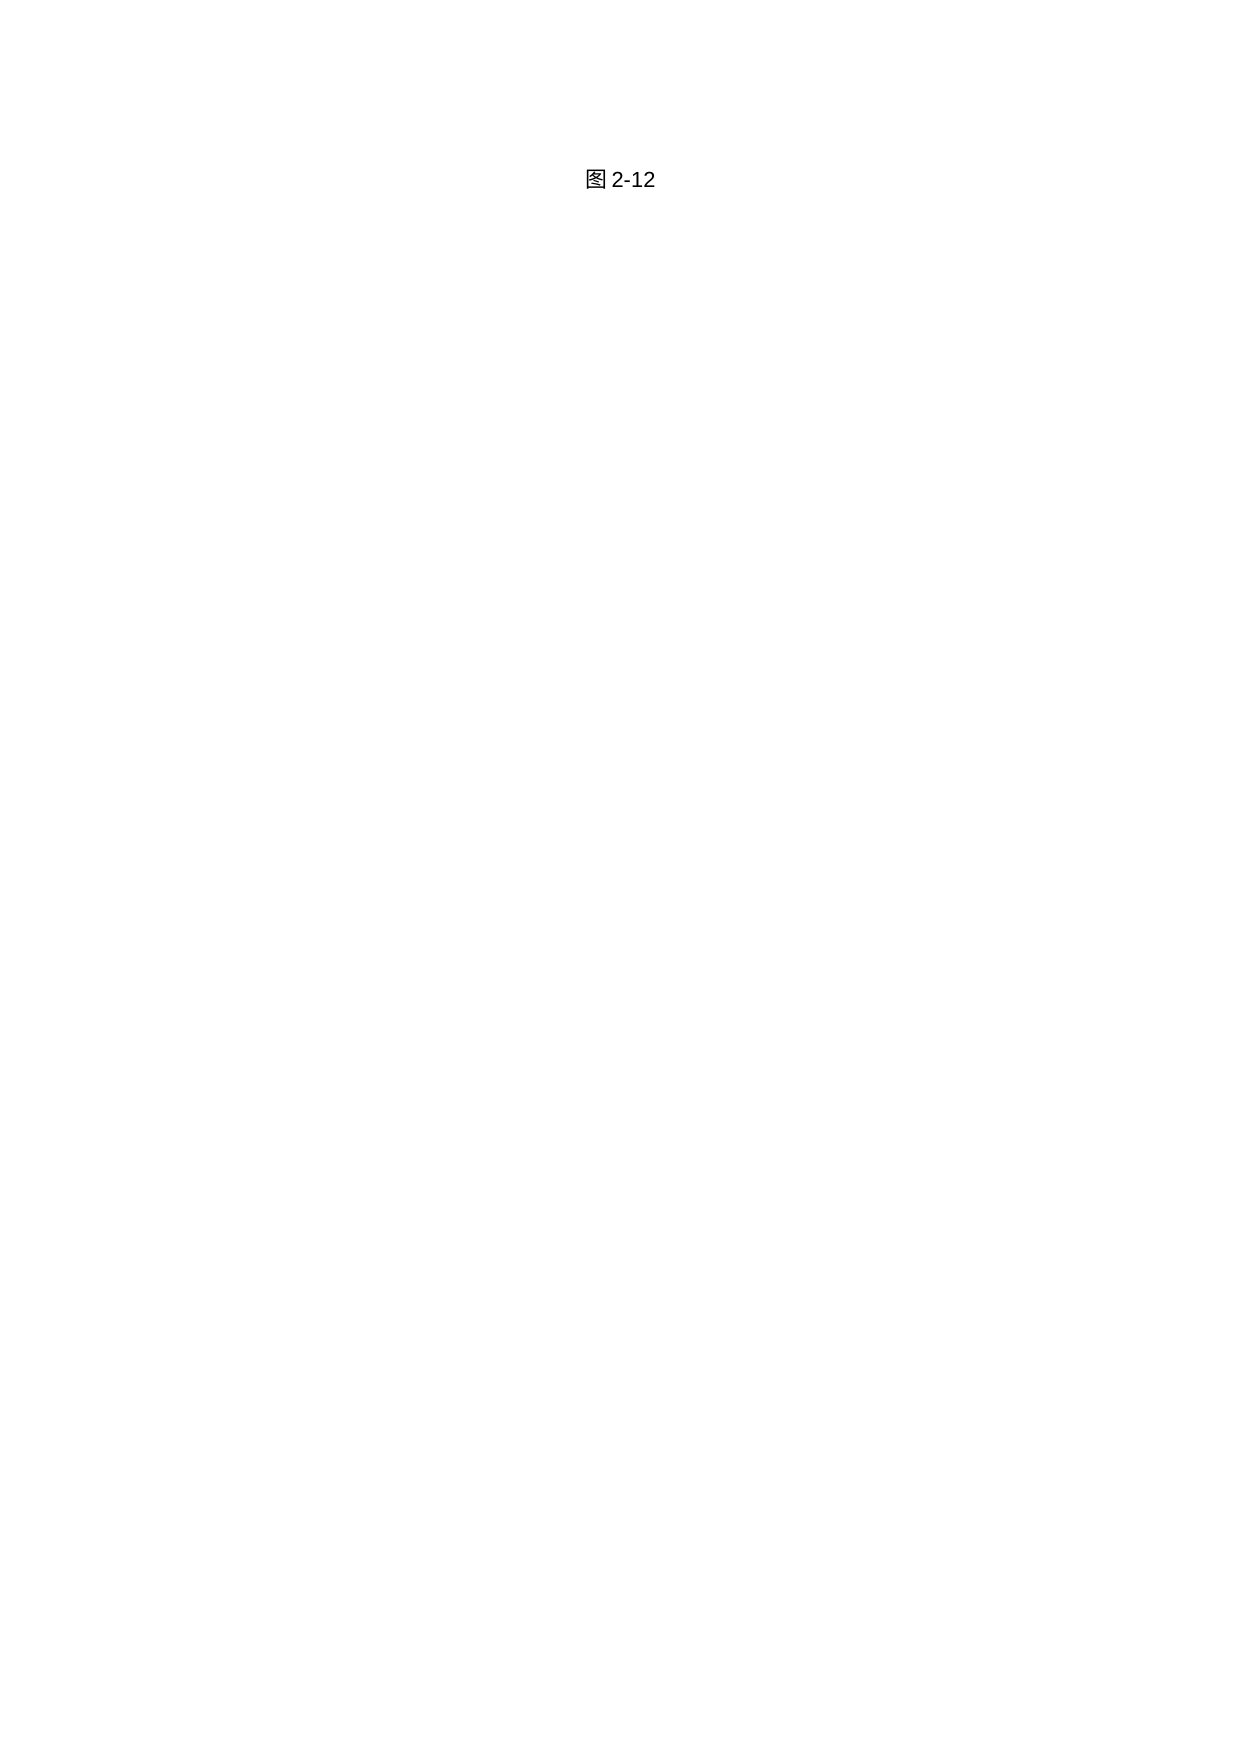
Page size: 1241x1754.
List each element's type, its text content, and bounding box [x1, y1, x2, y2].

subtitle 图2-12 [187, 162, 1053, 194]
